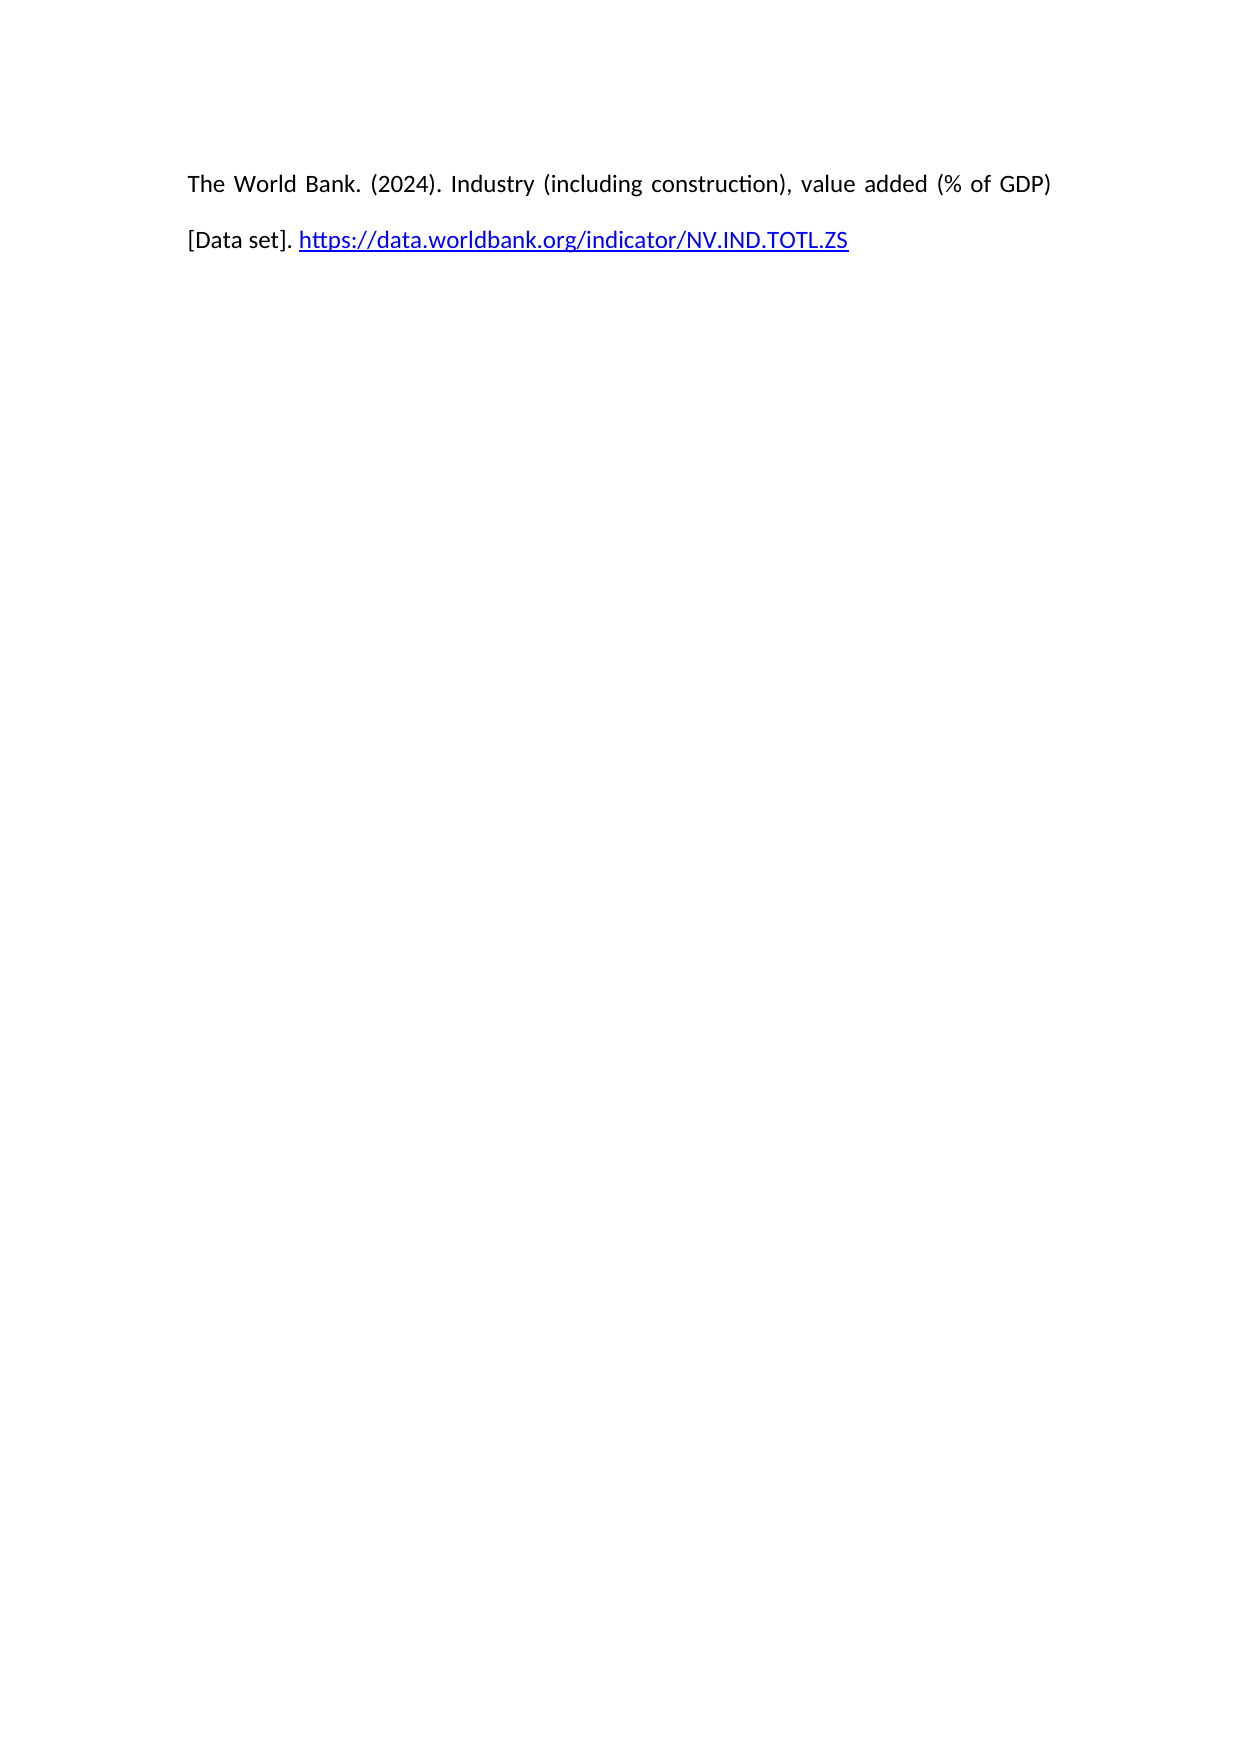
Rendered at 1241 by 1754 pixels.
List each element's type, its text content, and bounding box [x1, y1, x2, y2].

text The World Bank. (2024). Industry (including construction), value added (% of GDP) [Data set]. https://data.worldbank.org/indicator/NV.IND.TOTL.ZS [187, 164, 1053, 258]
